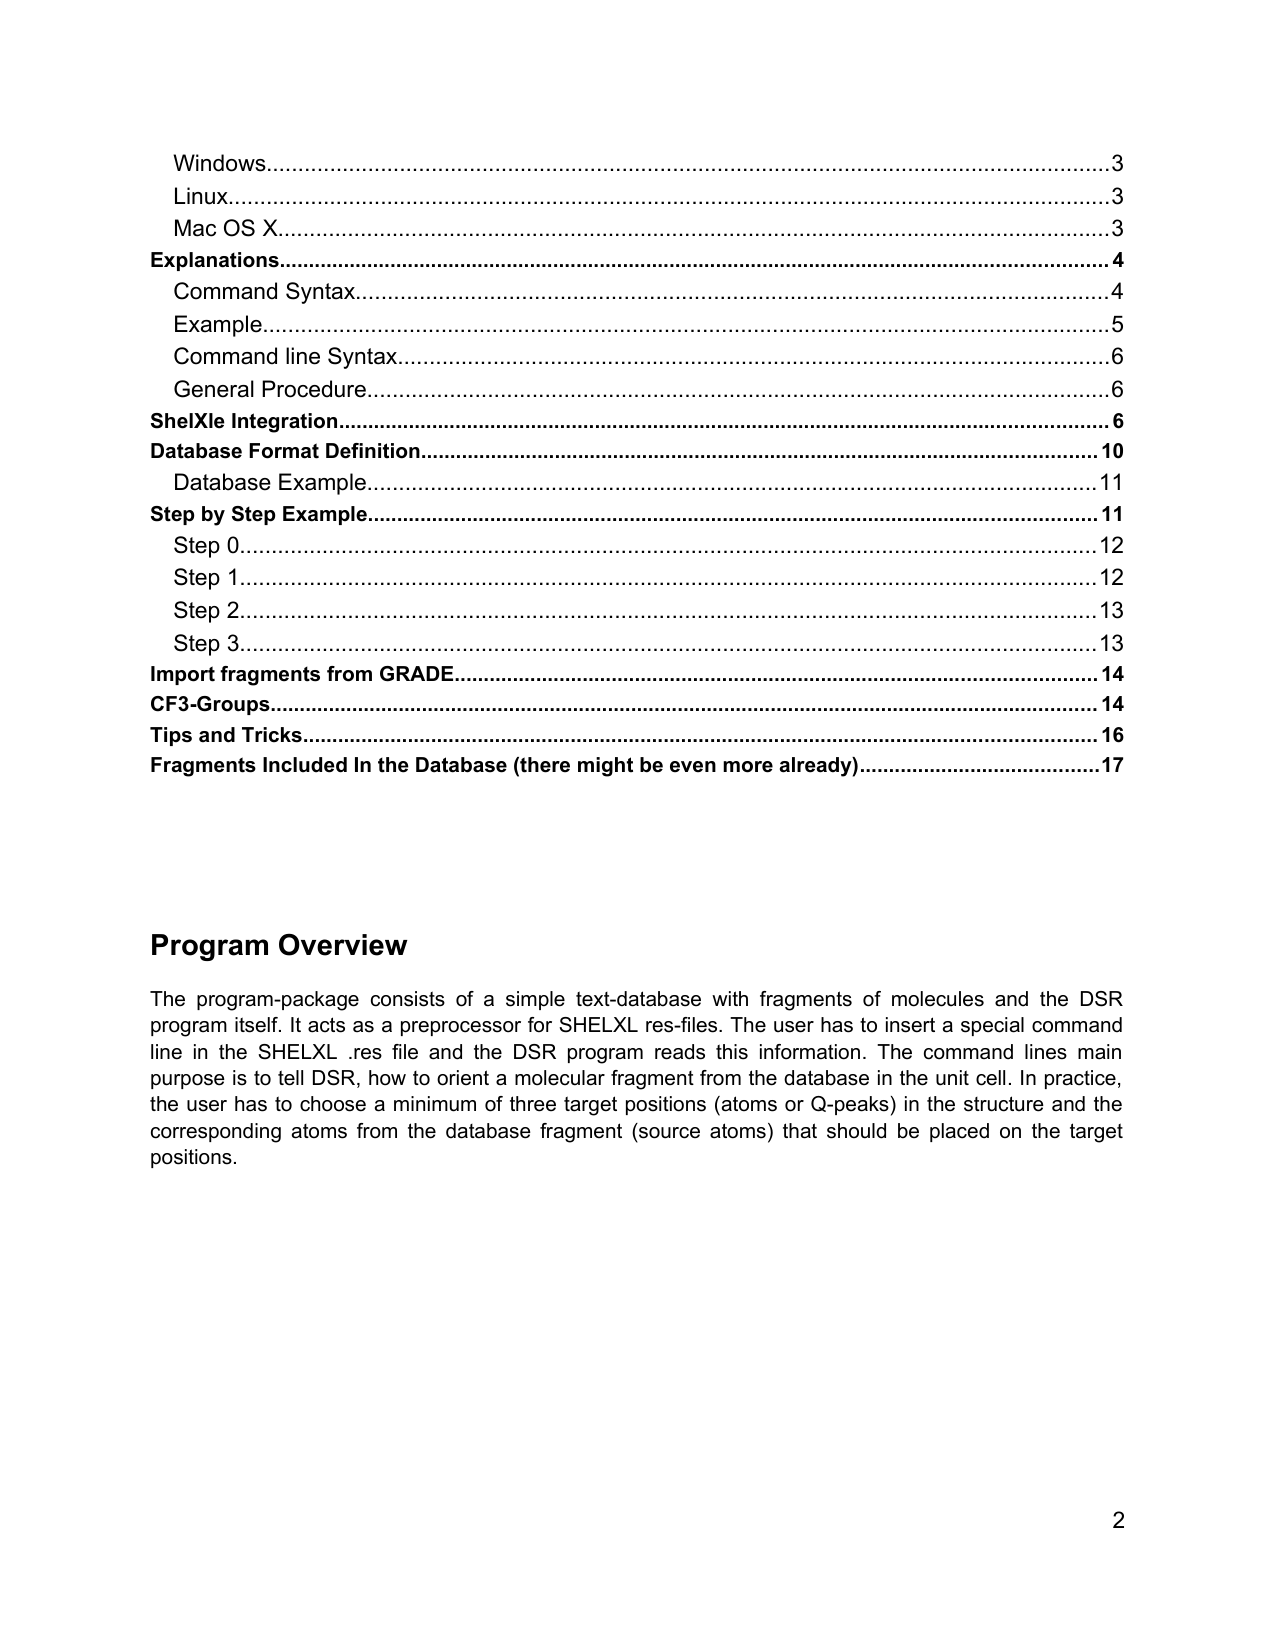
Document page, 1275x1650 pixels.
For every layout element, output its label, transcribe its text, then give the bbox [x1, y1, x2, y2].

text ShelXle Integration 6 [150, 408, 1125, 432]
text Command line Syntax 6 [173, 343, 1125, 369]
text Windows 3 [173, 150, 1125, 176]
text Database Format Definition 10 [150, 439, 1125, 463]
text Explanations 4 [150, 248, 1125, 272]
text Step 2 13 [173, 597, 1125, 623]
text Import fragments from GRADE 14 [150, 662, 1125, 686]
text Example 5 [173, 311, 1125, 337]
text Program Overview [150, 928, 1125, 962]
text Fragments Included In the Database (there might be even more already) 17 [150, 753, 1125, 777]
text Mac OS X 3 [173, 215, 1125, 242]
text Step 3 13 [173, 629, 1125, 656]
text Tips and Tricks 16 [150, 722, 1125, 746]
text General Procedure 6 [173, 376, 1125, 402]
text The program-package consists of a simple text-database with fragments of molecules and the DSR program itself. It acts as a preprocessor for SHELXL res-files. The user has to insert a special command line in the SHELXL .res file and the DSR program reads this information. The command lines main purpose is to tell DSR, how to orient a molecular fragment from the database in the unit cell. In practice, the user has to choose a minimum of three target positions (atoms or Q-peaks) in the structure and the corresponding atoms from the database fragment (source atoms) that should be placed on the target positions. [150, 987, 1125, 1169]
text Step by Step Example 11 [150, 501, 1125, 525]
text Database Example 11 [173, 469, 1125, 495]
text Step 0 12 [173, 532, 1125, 558]
text Step 1 12 [173, 564, 1125, 591]
text Command Syntax 4 [173, 278, 1125, 304]
text Linux 3 [173, 183, 1125, 209]
text CF3-Groups 14 [150, 692, 1125, 716]
